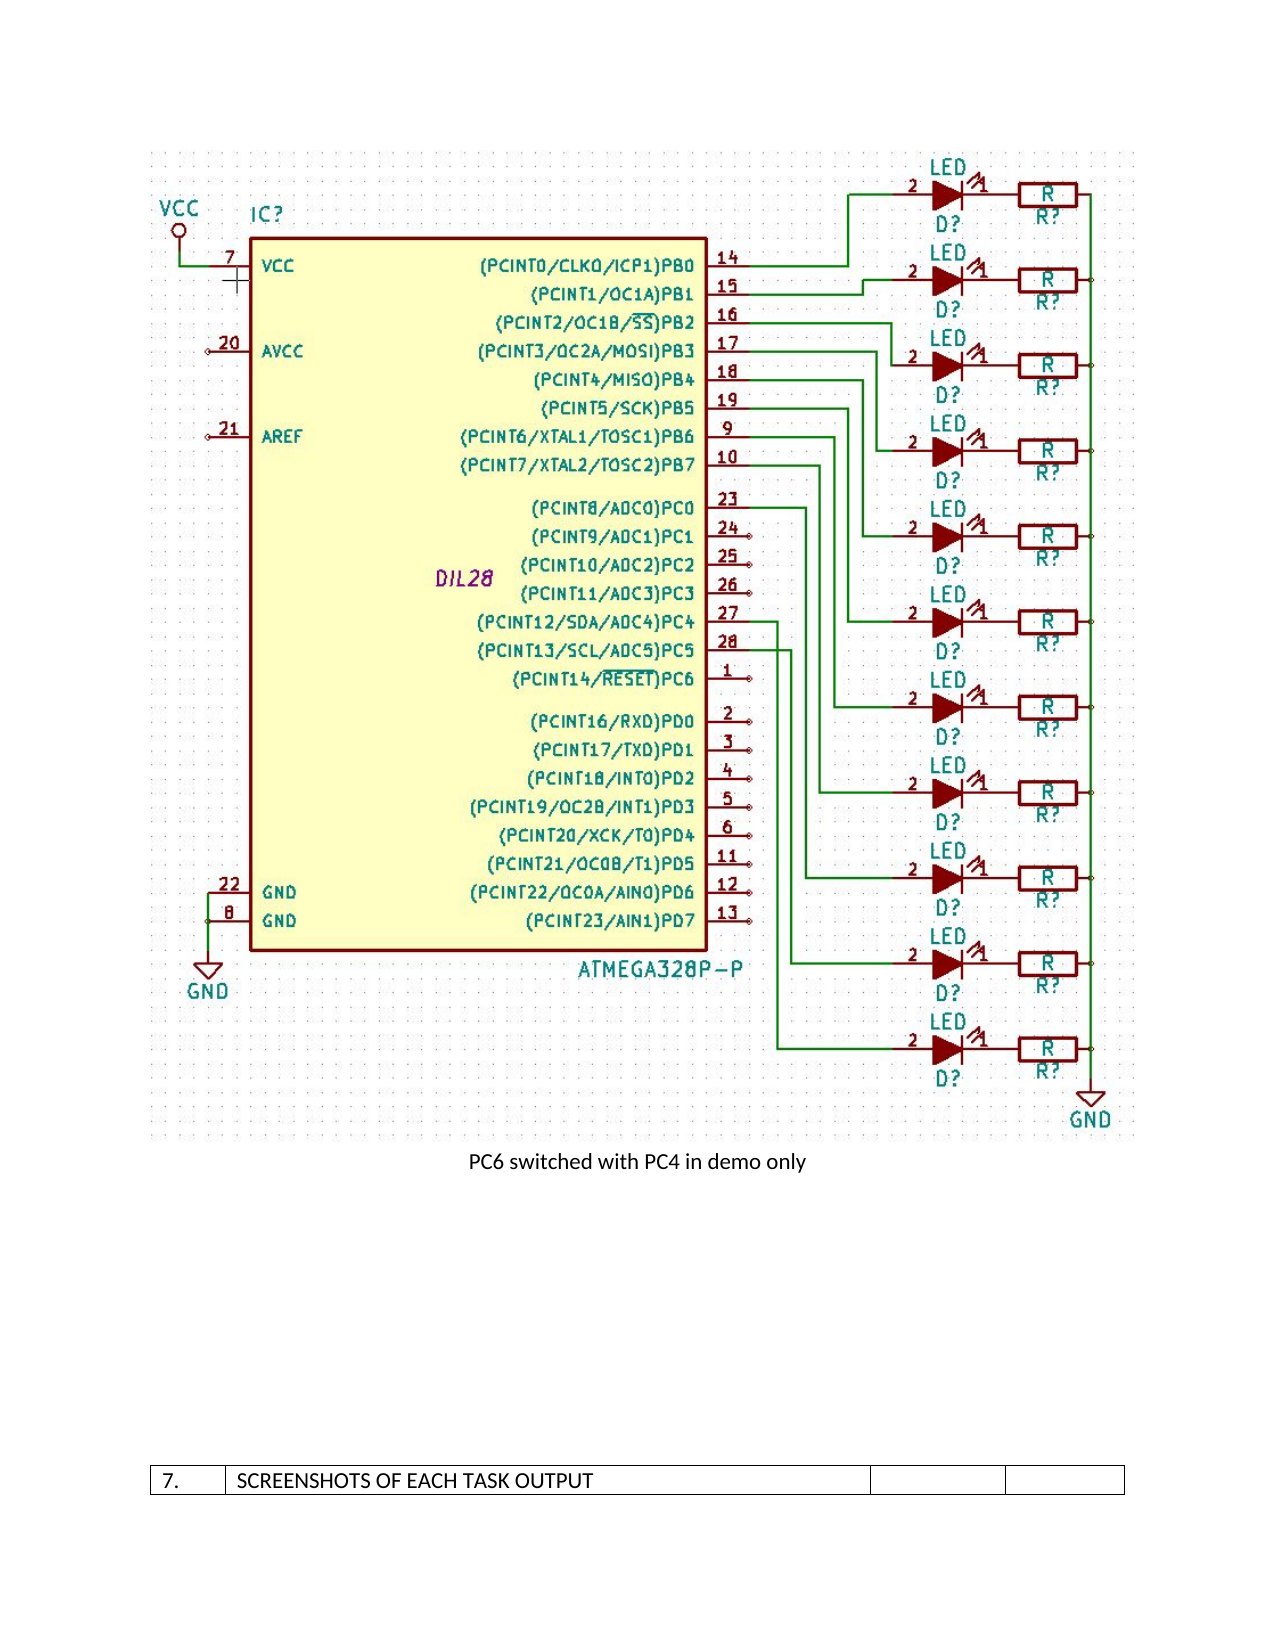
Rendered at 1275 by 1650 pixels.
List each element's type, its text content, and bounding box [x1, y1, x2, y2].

table_header [871, 1466, 1005, 1494]
table_header SCREENSHOTS OF EACH TASK OUTPUT [226, 1466, 870, 1494]
picture [150, 150, 1142, 1147]
table_header [1006, 1466, 1124, 1494]
text PC6 switched with PC4 in demo only [150, 1147, 1125, 1175]
table_header 7. [151, 1466, 225, 1494]
